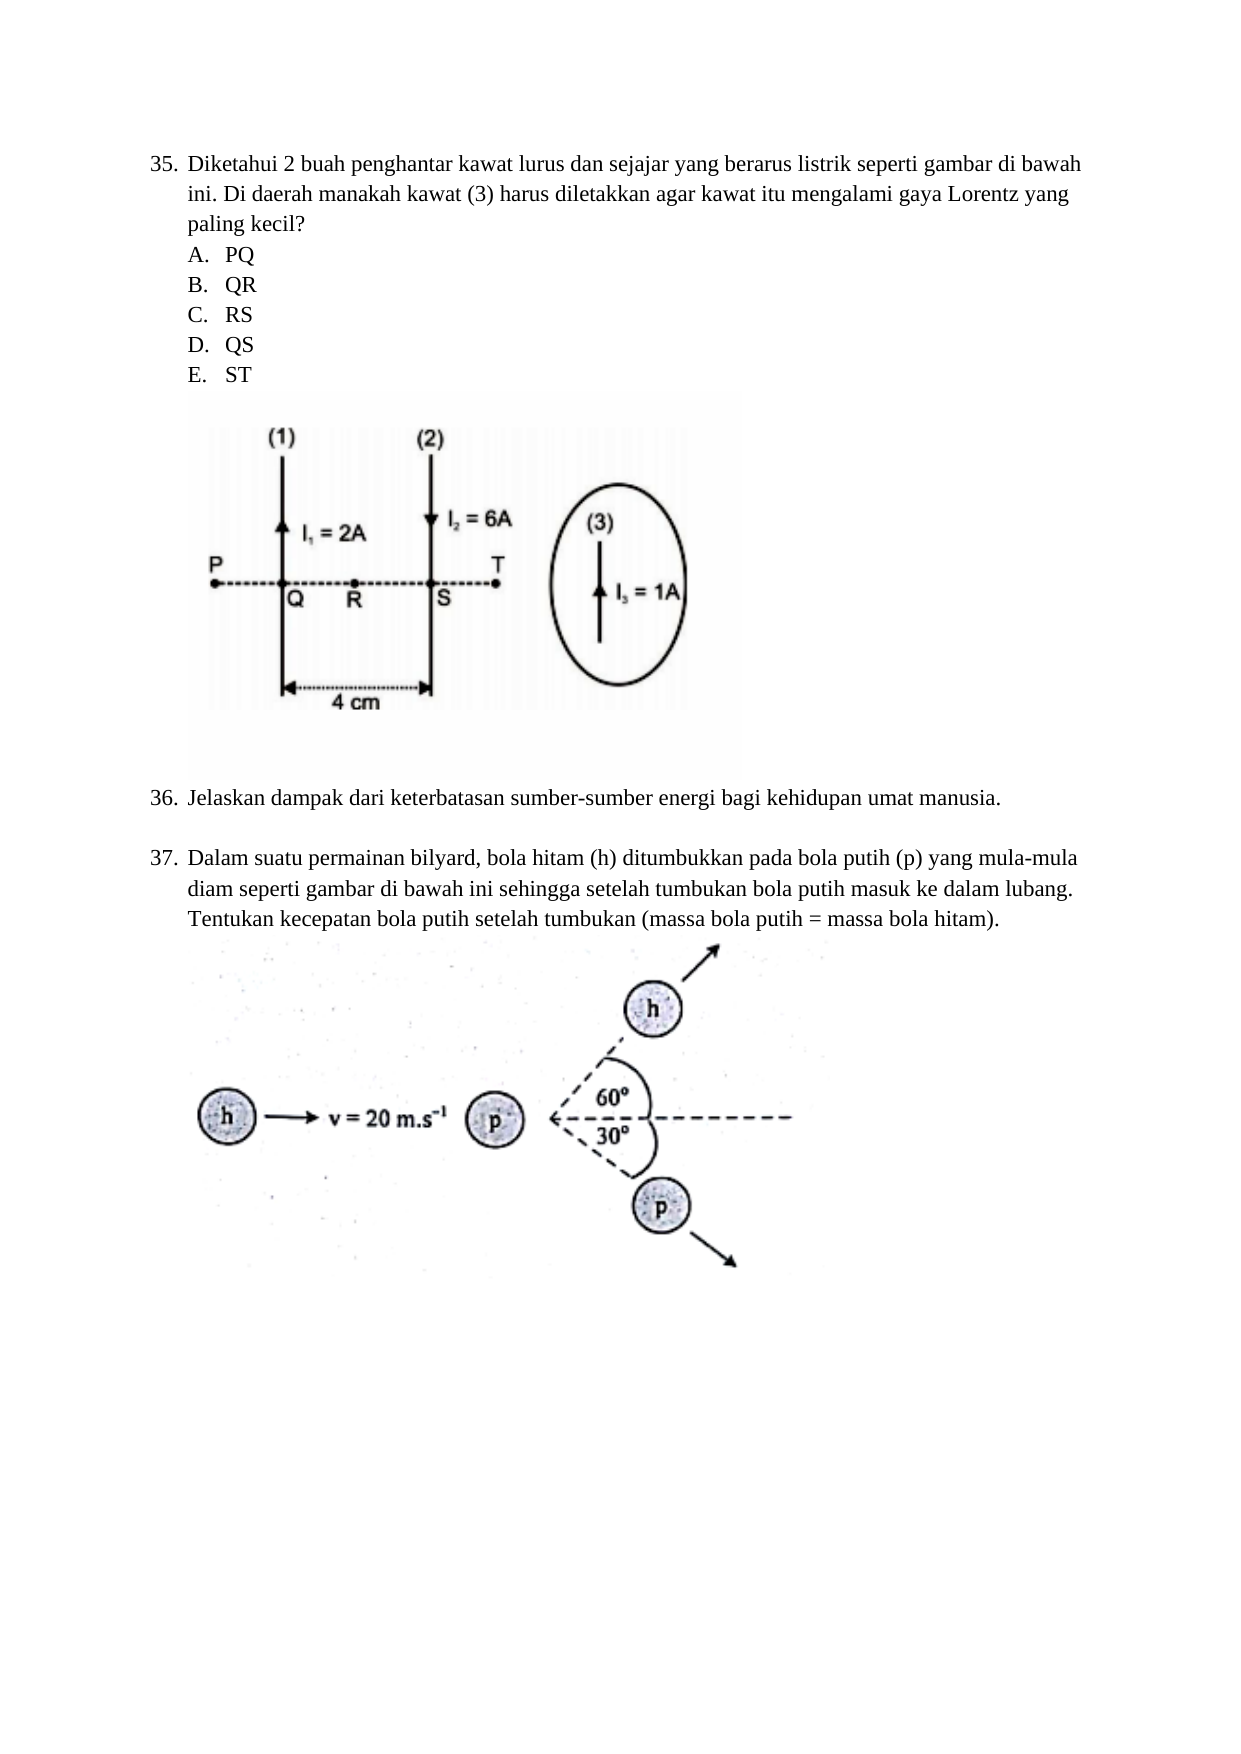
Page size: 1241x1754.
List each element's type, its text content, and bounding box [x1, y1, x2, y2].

list QS [187, 331, 1090, 358]
picture [187, 935, 830, 1280]
list ST [187, 361, 1090, 388]
list RS [187, 301, 1090, 327]
list QR [187, 271, 1090, 297]
list Diketahui 2 buah penghantar kawat lurus dan sejajar yang berarus listrik seperti gambar di bawah ini. Di daerah manakah kawat (3) harus diletakkan agar kawat itu mengalami gaya Lorentz yang paling kecil? [150, 150, 1090, 237]
list Dalam suatu permainan bilyard, bola hitam (h) ditumbukkan pada bola putih (p) yang mula-mula diam seperti gambar di bawah ini sehingga setelah tumbukan bola putih masuk ke dalam lubang. Tentukan kecepatan bola putih setelah tumbukan (massa bola putih = massa bola hitam). [150, 844, 1090, 931]
list PQ [187, 241, 1090, 267]
list Jelaskan dampak dari keterbatasan sumber-sumber energi bagi kehidupan umat manusia. [150, 784, 1090, 810]
